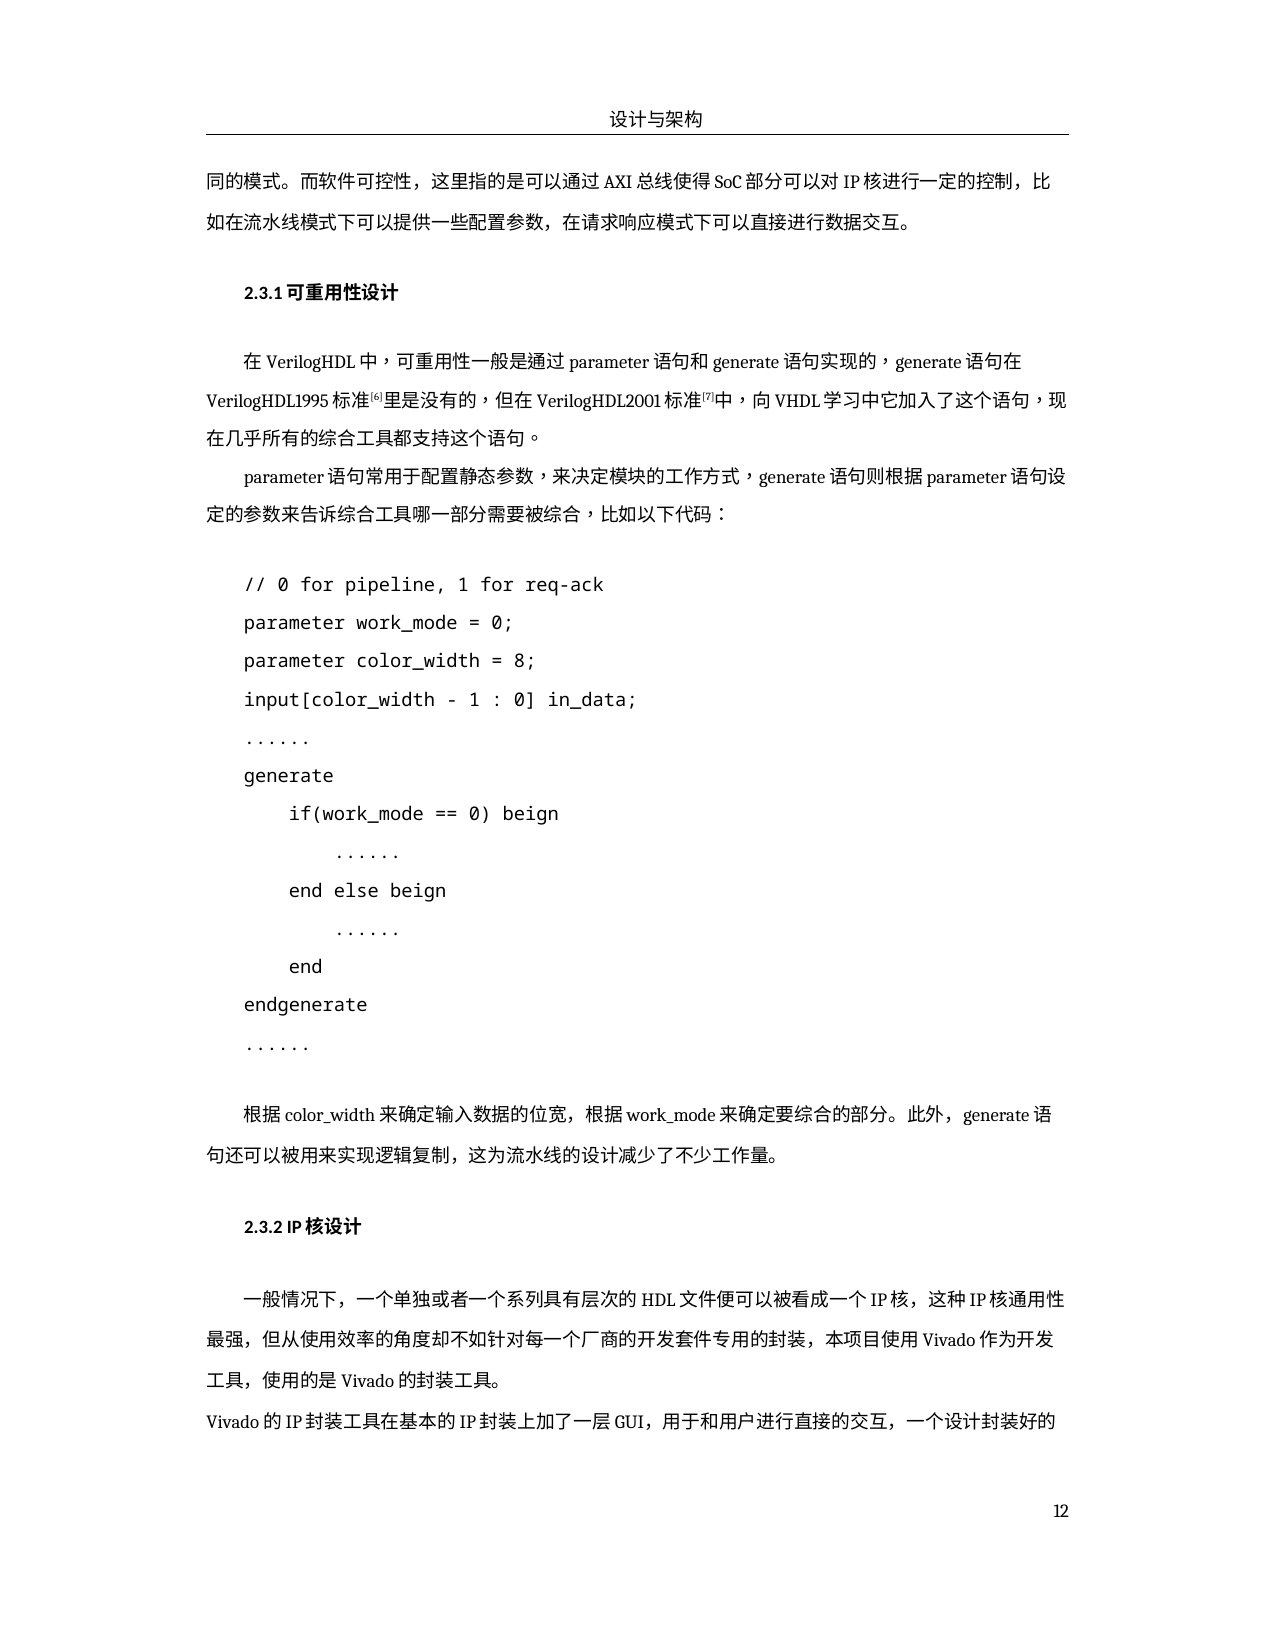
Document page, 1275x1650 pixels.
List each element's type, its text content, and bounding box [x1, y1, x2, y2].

subtitle 2.3.1 可重用性设计 [206, 279, 1069, 305]
text // 0 for pipeline, 1 for req-ack parameter work_mode = 0; parameter color_width = 8; input[color_width - 1 : 0] in_data; ...... generate if(work_mode == 0) beign ...... end else beign ...... end endgenerate ...... [244, 571, 1069, 1056]
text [206, 167, 1069, 234]
text 根据color_width来确定输入数据的位宽，根据work_mode来确定要综合的部分。此外，generate语句还可以被用来实现逻辑复制，这为流水线的设计减少了不少工作量。 [206, 1099, 1069, 1167]
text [206, 1284, 1069, 1433]
subtitle 2.3.2 IP核设计 [206, 1212, 1069, 1239]
text 在VerilogHDL中，可重用性一般是通过parameter语句和generate语句实现的，generate语句在VerilogHDL1995标准[6]里是没有的，但在VerilogHDL2001标准[7]中，向VHDL学习中它加入了这个语句，现在几乎所有的综合工具都支持这个语句。 [206, 349, 1069, 451]
text parameter语句常用于配置静态参数，来决定模块的工作方式，generate语句则根据parameter语句设定的参数来告诉综合工具哪一部分需要被综合，比如以下代码： [206, 463, 1069, 527]
